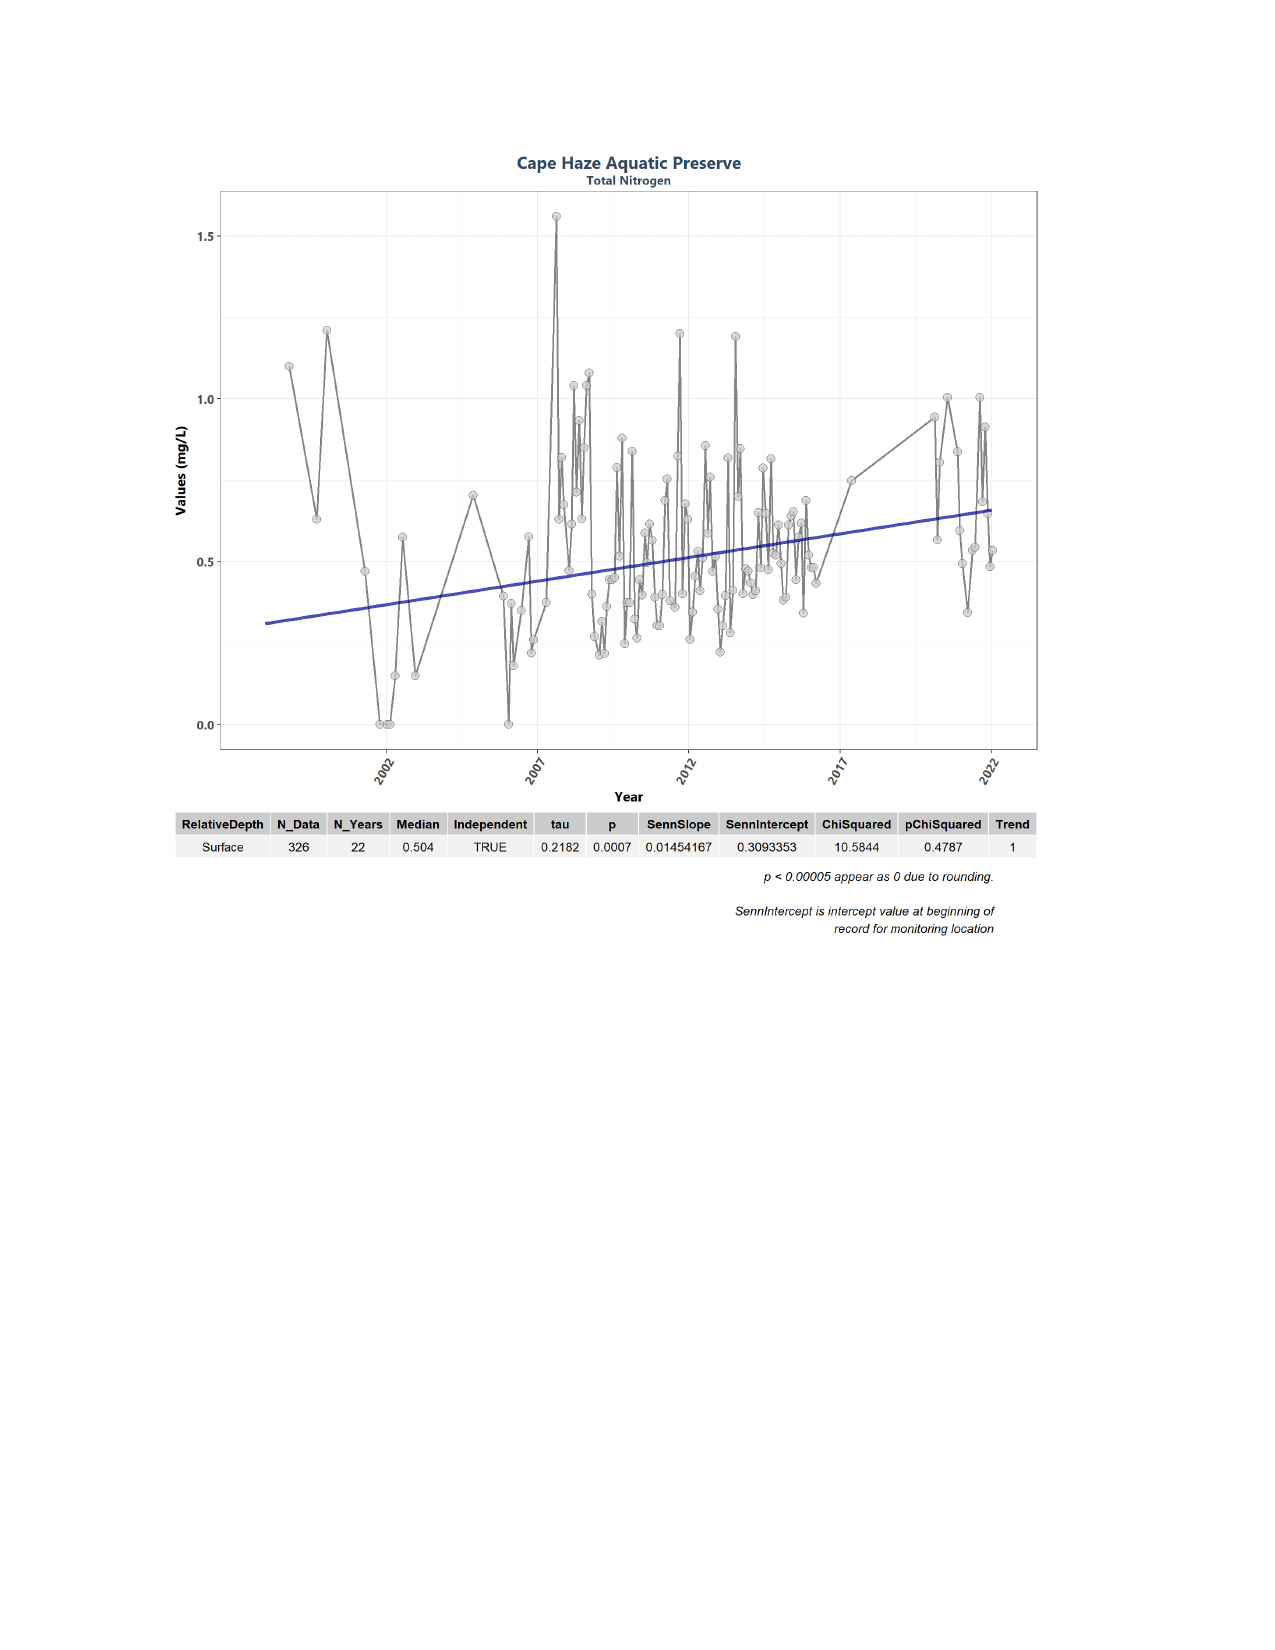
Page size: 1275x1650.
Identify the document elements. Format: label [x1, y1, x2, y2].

picture [168, 150, 1044, 938]
